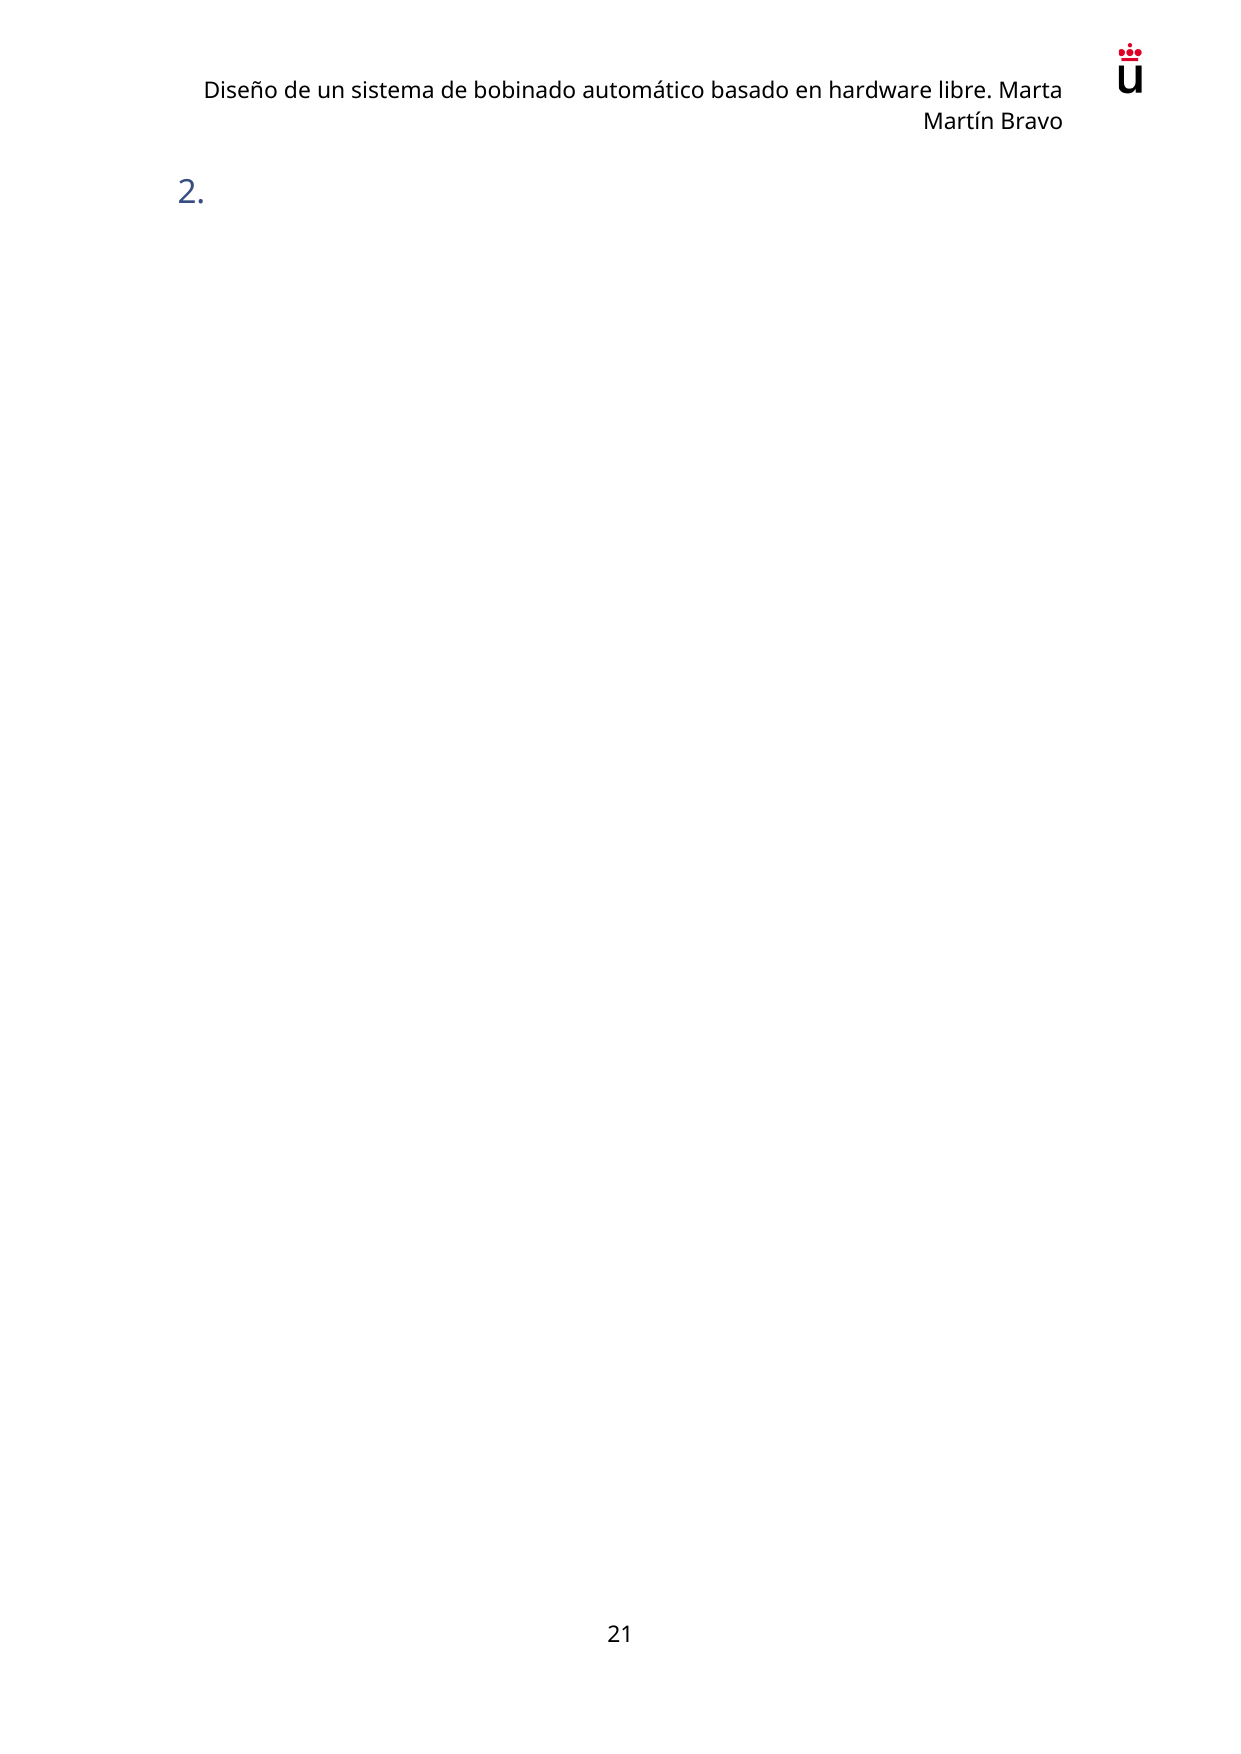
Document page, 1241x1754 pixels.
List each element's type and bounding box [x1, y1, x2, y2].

picture [1118, 43, 1146, 95]
